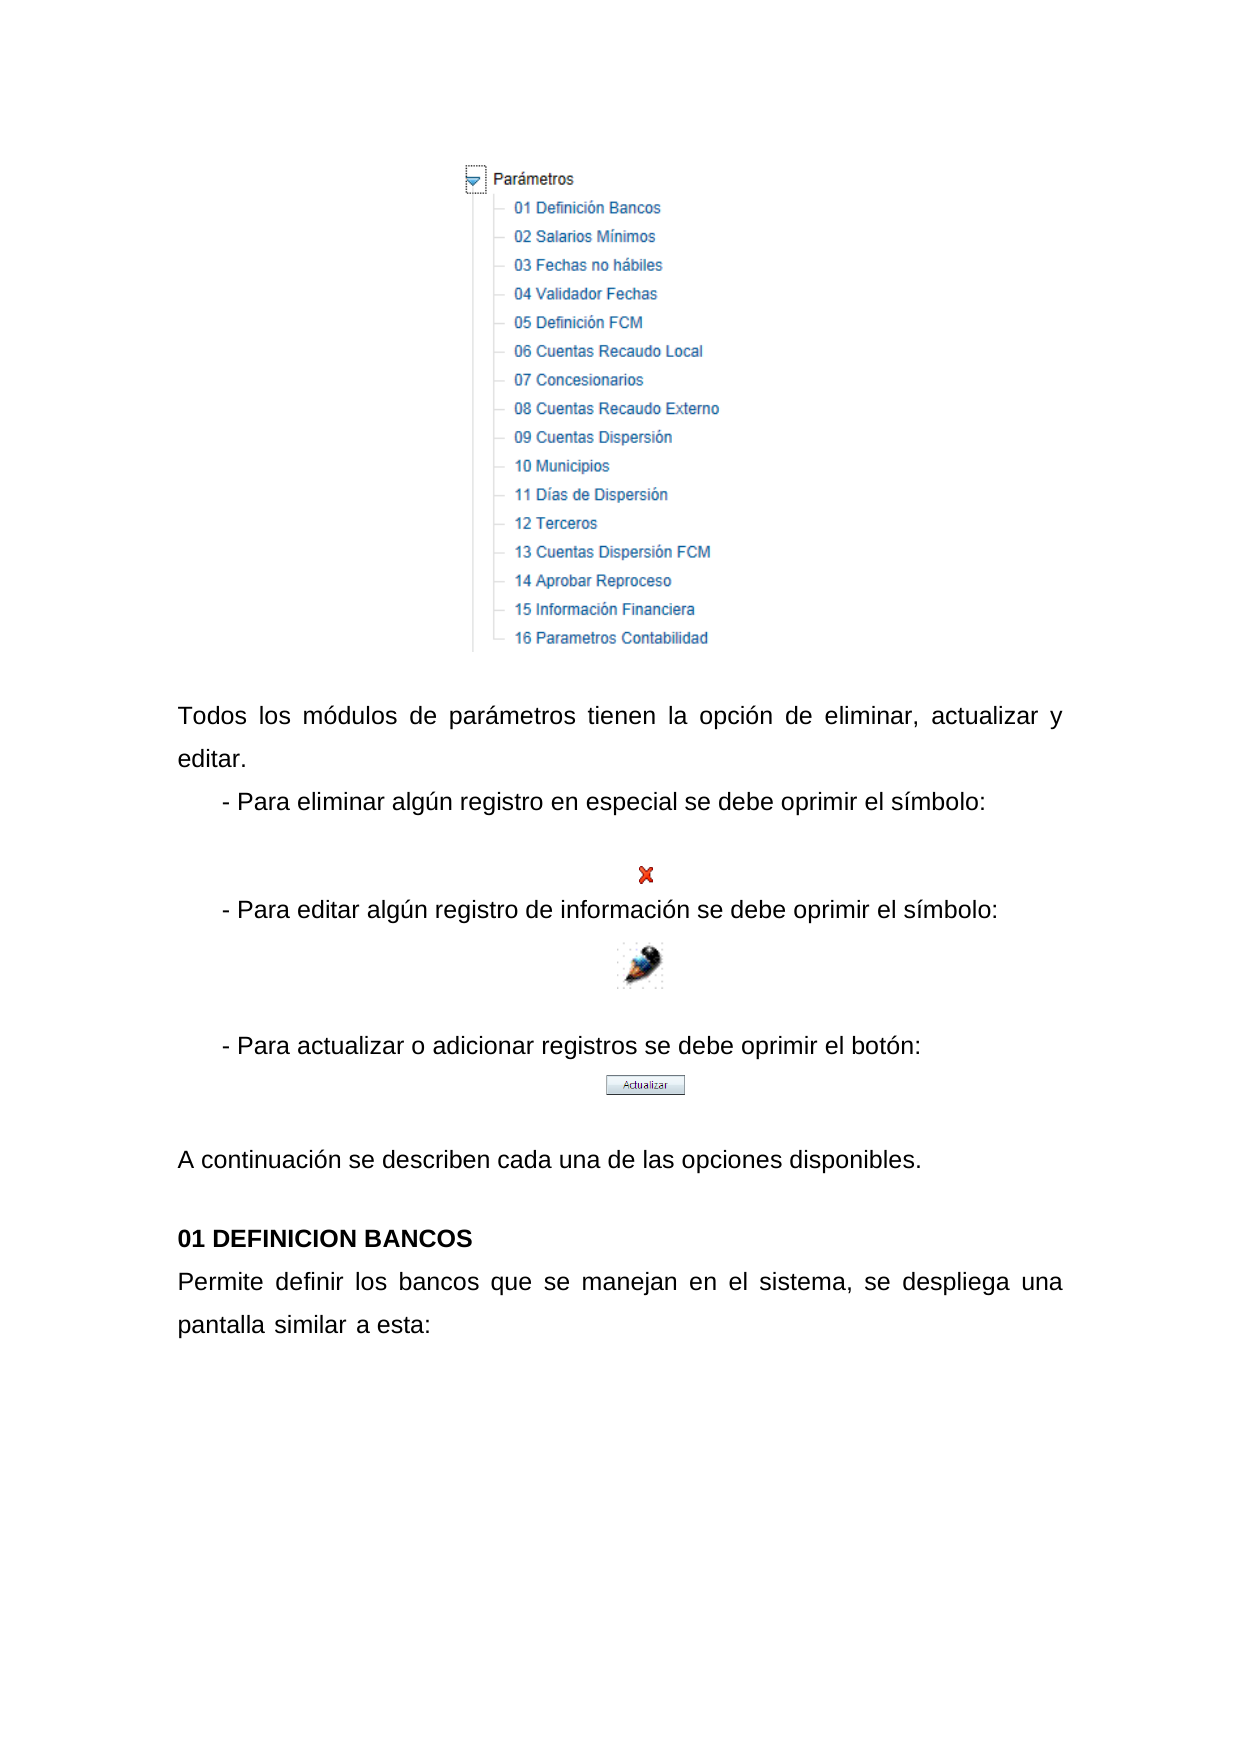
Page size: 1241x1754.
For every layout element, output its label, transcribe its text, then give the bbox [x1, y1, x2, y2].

picture [639, 866, 653, 884]
picture [578, 1073, 707, 1099]
picture [617, 938, 668, 989]
text - Para editar algún registro de información se debe oprimir el símbolo: [222, 895, 1063, 924]
subtitle 01 DEFINICION BANCOS [177, 1224, 1063, 1253]
picture [428, 147, 812, 652]
text - Para actualizar o adicionar registros se debe oprimir el botón: [222, 1031, 1063, 1060]
text Todos los módulos de parámetros tienen la opción de eliminar, actualizar y editar. [177, 701, 1063, 773]
text Permite definir los bancos que se manejan en el sistema, se despliega una pantalla similar a esta: [177, 1267, 1063, 1339]
text A continuación se describen cada una de las opciones disponibles. [177, 1145, 1063, 1173]
text - Para eliminar algún registro en especial se debe oprimir el símbolo: [222, 787, 1063, 816]
